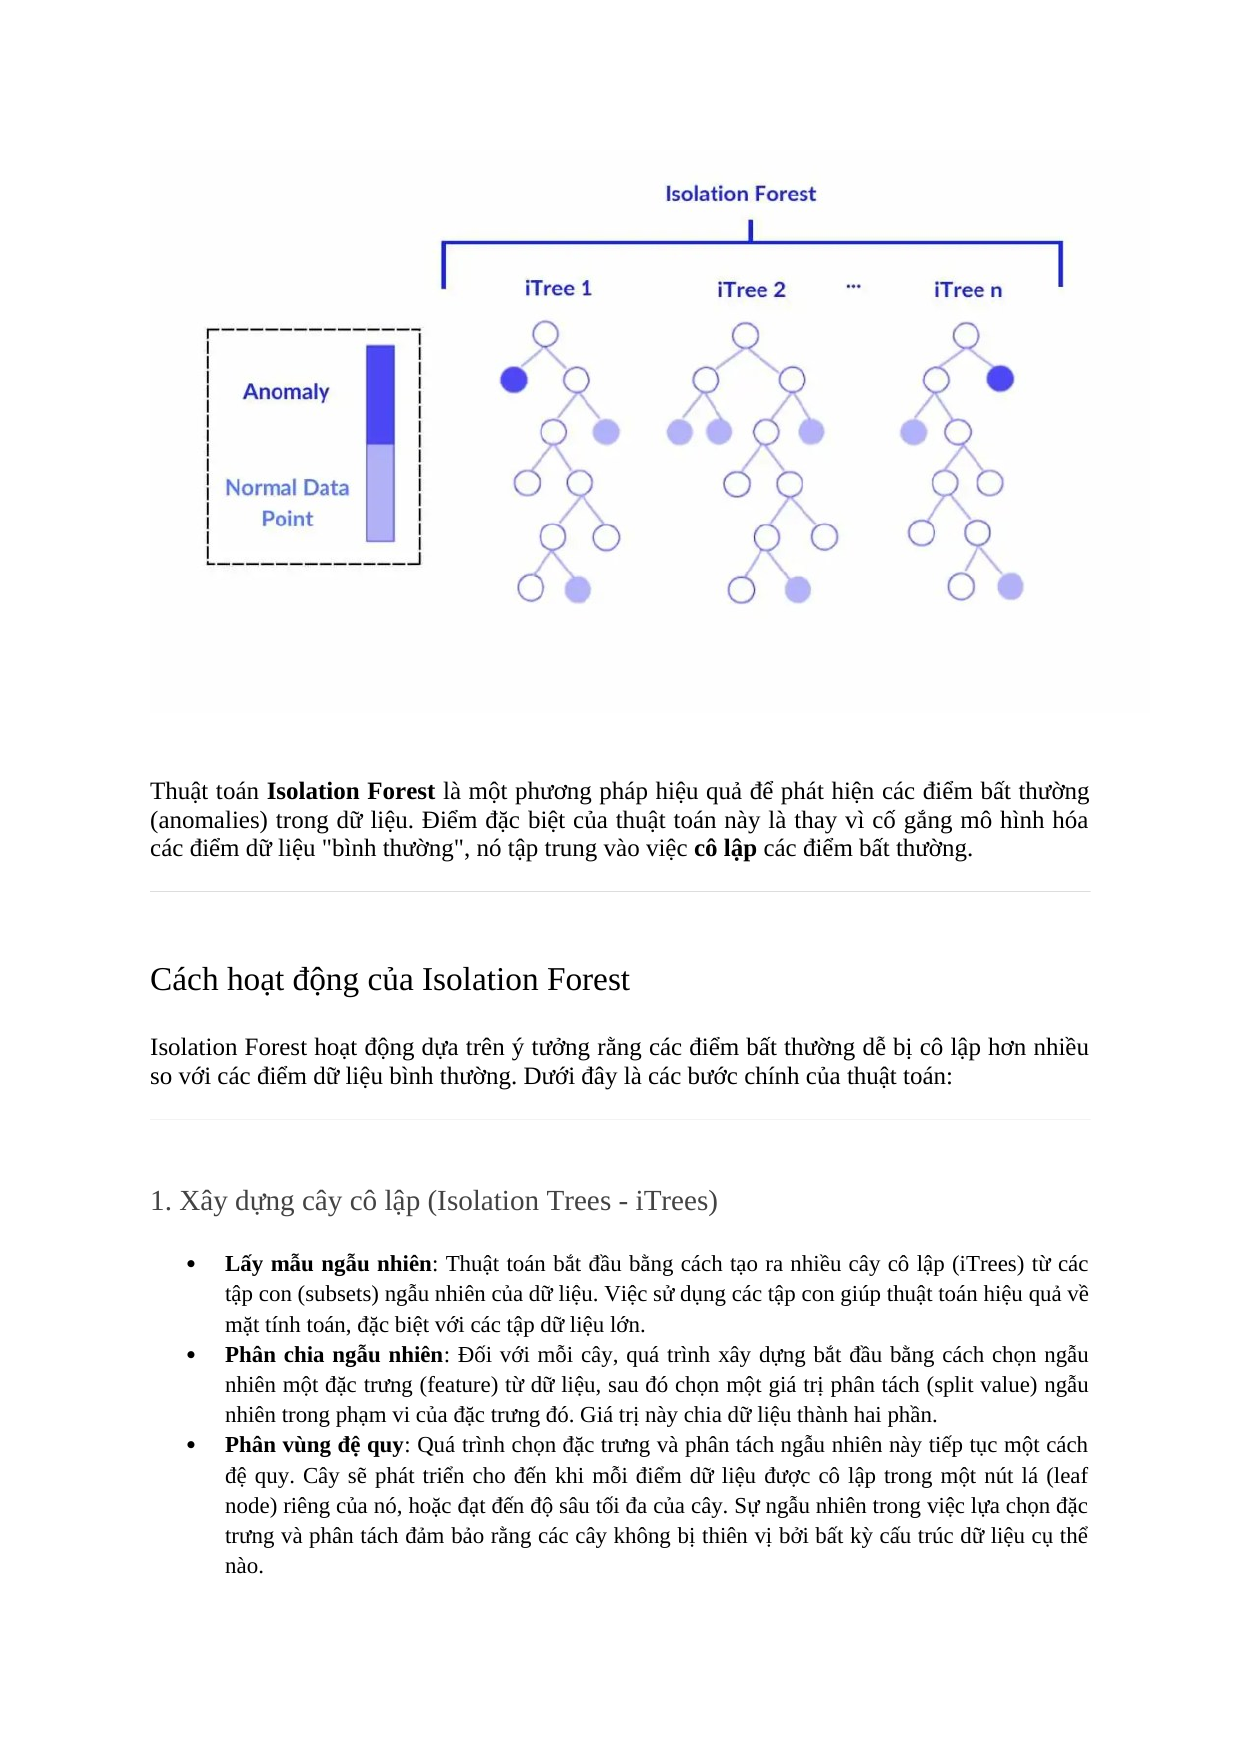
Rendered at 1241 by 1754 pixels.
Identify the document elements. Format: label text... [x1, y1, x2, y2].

text Isolation Forest hoạt động dựa trên ý tưởng rằng các điểm bất thường dễ bị cô lập hơn nhiều so với các điểm dữ liệu bình thường. Dưới đây là các bước chính của thuật toán: [150, 1032, 1090, 1090]
list Lấy mẫu ngẫu nhiên: Thuật toán bắt đầu bằng cách tạo ra nhiều cây cô lập (iTrees) từ các tập con (subsets) ngẫu nhiên của dữ liệu. Việc sử dụng các tập con giúp thuật toán hiệu quả về mặt tính toán, đặc biệt với các tập dữ liệu lớn. [187, 1250, 1090, 1337]
text Thuật toán Isolation Forest là một phương pháp hiệu quả để phát hiện các điểm bất thường (anomalies) trong dữ liệu. Điểm đặc biệt của thuật toán này là thay vì cố gắng mô hình hóa các điểm dữ liệu "bình thường", nó tập trung vào việc cô lập các điểm bất thường. [150, 776, 1090, 862]
picture [150, 150, 1151, 713]
subtitle 1. Xây dựng cây cô lập (Isolation Trees - iTrees) [150, 1183, 1090, 1216]
subtitle Cách hoạt động của Isolation Forest [150, 959, 1090, 997]
list Phân chia ngẫu nhiên: Đối với mỗi cây, quá trình xây dựng bắt đầu bằng cách chọn ngẫu nhiên một đặc trưng (feature) từ dữ liệu, sau đó chọn một giá trị phân tách (split value) ngẫu nhiên trong phạm vi của đặc trưng đó. Giá trị này chia dữ liệu thành hai phần. [187, 1341, 1090, 1428]
list Phân vùng đệ quy: Quá trình chọn đặc trưng và phân tách ngẫu nhiên này tiếp tục một cách đệ quy. Cây sẽ phát triển cho đến khi mỗi điểm dữ liệu được cô lập trong một nút lá (leaf node) riêng của nó, hoặc đạt đến độ sâu tối đa của cây. Sự ngẫu nhiên trong việc lựa chọn đặc trưng và phân tách đảm bảo rằng các cây không bị thiên vị bởi bất kỳ cấu trúc dữ liệu cụ thể nào. [187, 1432, 1090, 1579]
